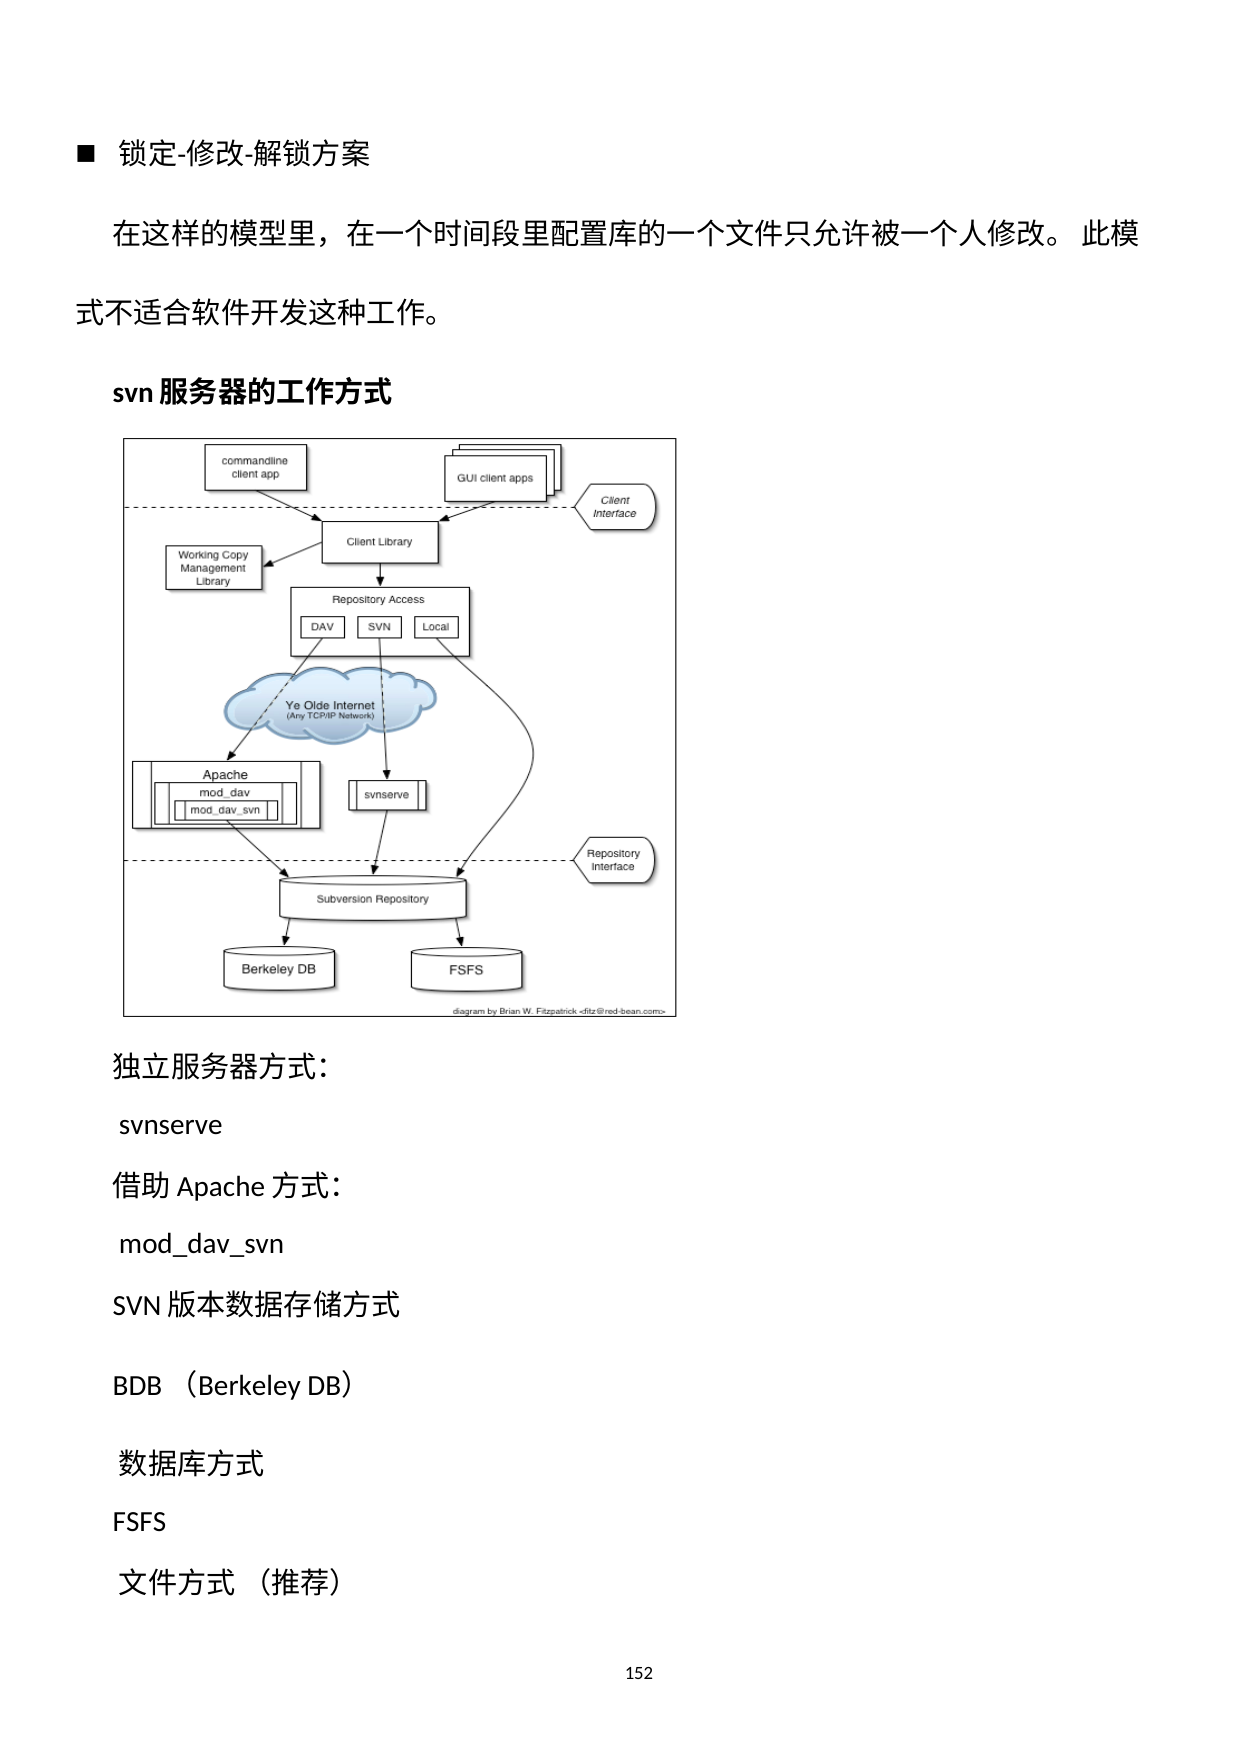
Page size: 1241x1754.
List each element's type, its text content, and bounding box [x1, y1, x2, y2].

list 锁定-修改-解锁方案 [75, 112, 1165, 192]
text svn服务器的工作方式 [75, 350, 1165, 430]
text BDB （Berkeley DB） [75, 1343, 1165, 1422]
text 文件方式 （推荐） [75, 1541, 1165, 1620]
text svnserve [75, 1104, 1165, 1144]
text 在这样的模型里，在一个时间段里配置库的一个文件只允许被一个人修改。 此模式不适合软件开发这种工作。 [75, 192, 1165, 350]
picture [112, 431, 682, 1023]
text mod_dav_svn [75, 1223, 1165, 1263]
text 借助Apache方式： [75, 1144, 1165, 1223]
text 独立服务器方式： [75, 1025, 1165, 1104]
text 数据库方式 [75, 1422, 1165, 1501]
text SVN版本数据存储方式 [75, 1263, 1165, 1343]
text FSFS [75, 1501, 1165, 1541]
